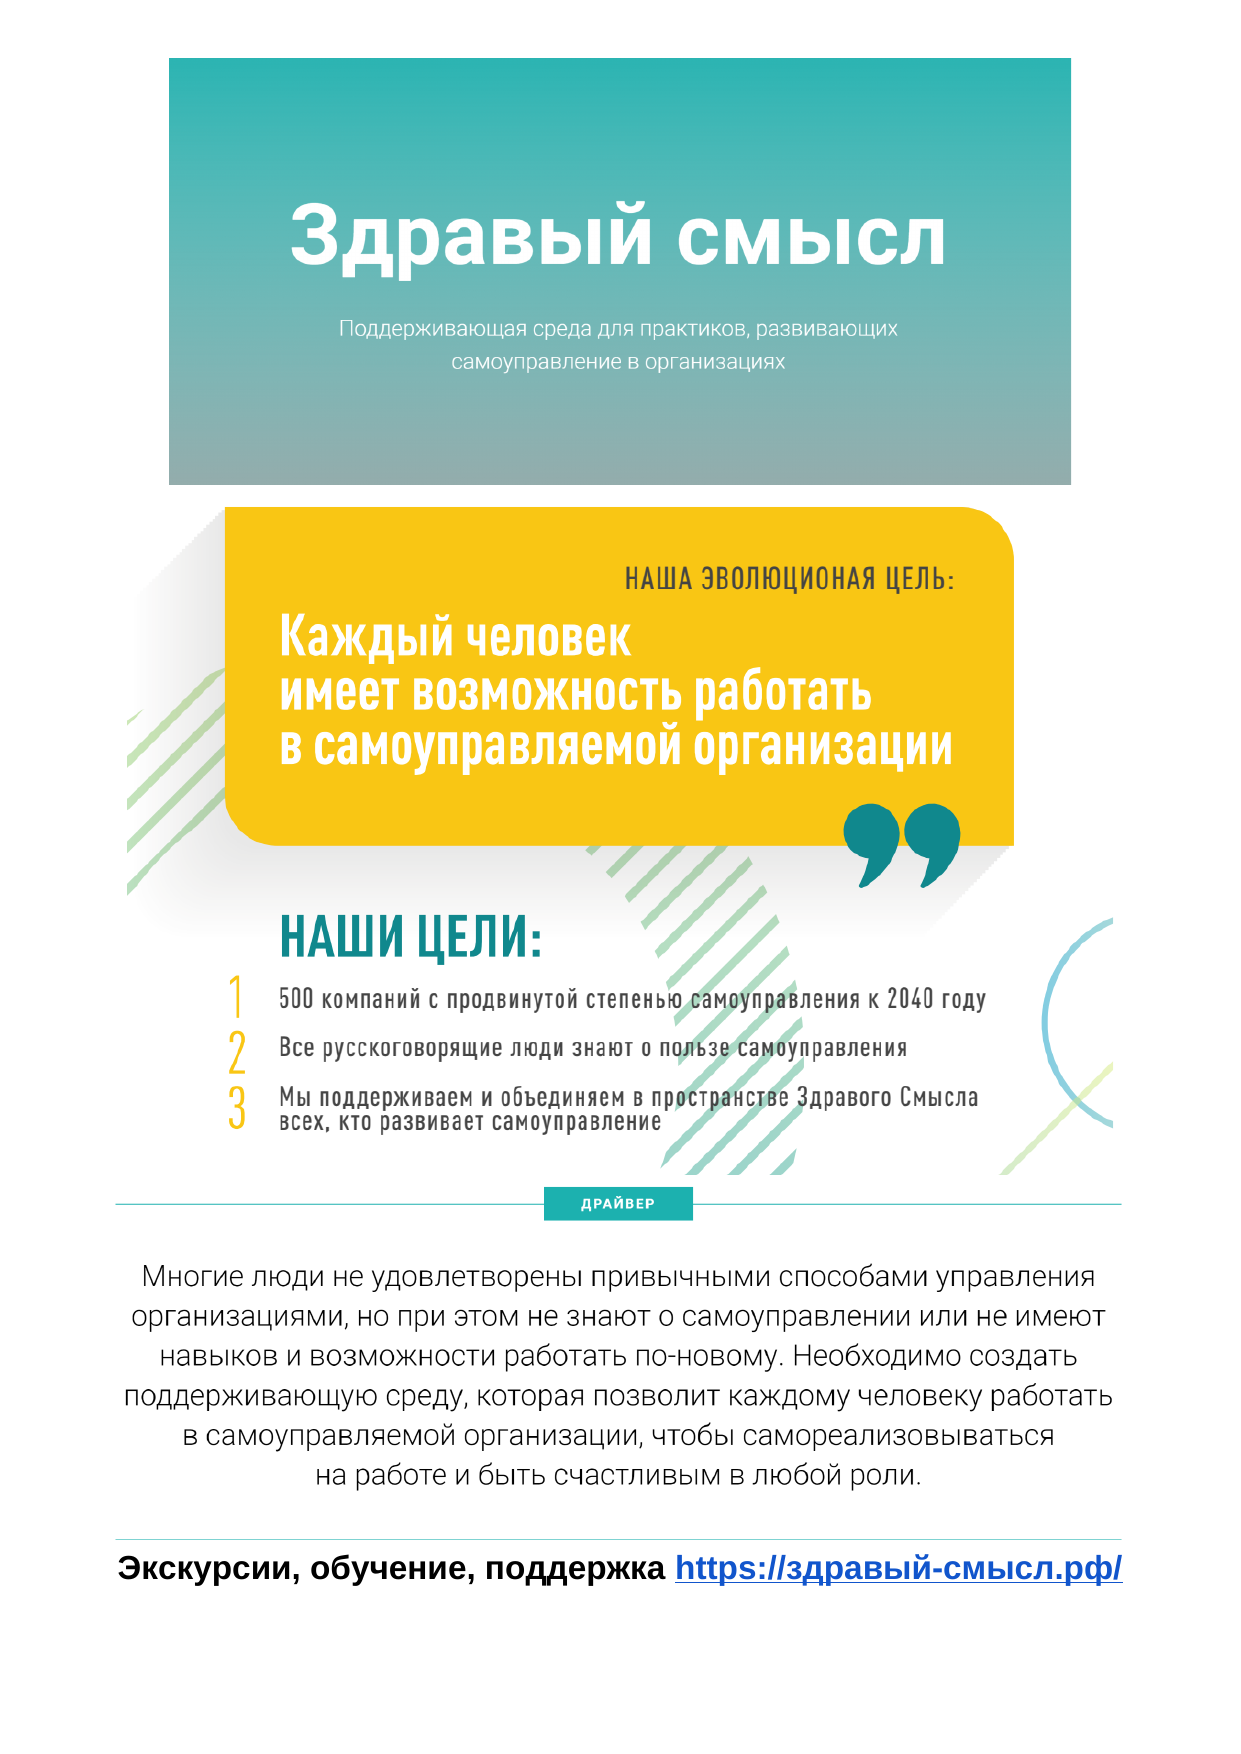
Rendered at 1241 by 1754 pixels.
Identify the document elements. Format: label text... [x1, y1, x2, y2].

picture [88, 1178, 1152, 1545]
text Экскурсии, обучение, поддержка https://здравый-смысл.рф/ [88, 1548, 1152, 1587]
picture [127, 488, 1114, 1175]
picture [169, 58, 1072, 485]
